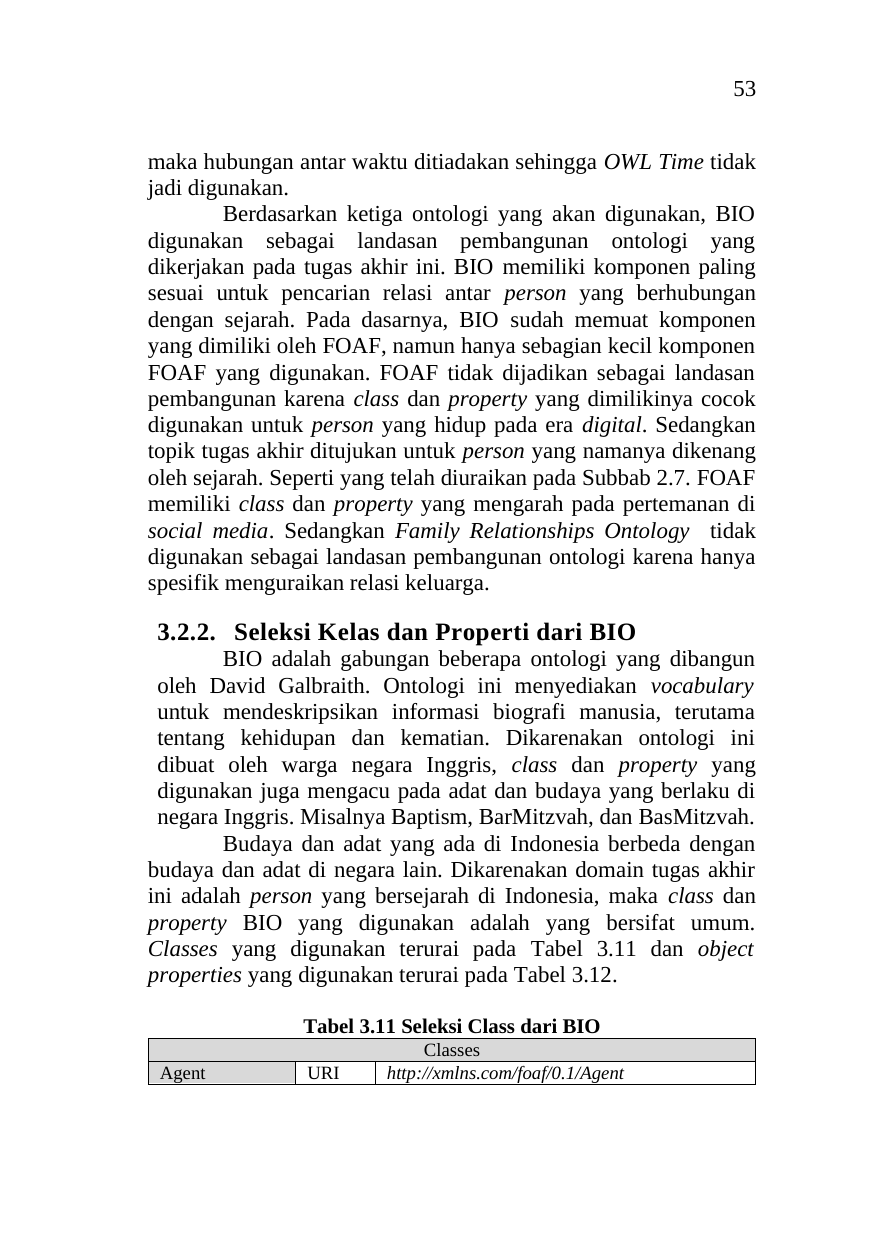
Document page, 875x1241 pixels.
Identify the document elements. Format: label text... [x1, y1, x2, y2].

table_cell URI [296, 1062, 375, 1083]
text BIO adalah gabungan beberapa ontologi yang dibangun oleh David Galbraith. Ontologi ini menyediakan vocabulary untuk mendeskripsikan informasi biografi manusia, terutama tentang kehidupan dan kematian. Dikarenakan ontologi ini dibuat oleh warga negara Inggris, class dan property yang digunakan juga mengacu pada adat dan budaya yang berlaku di negara Inggris. Misalnya Baptism, BarMitzvah, dan BasMitzvah. [157, 645, 756, 830]
subtitle Seleksi Kelas dan Properti dari BIO [157, 617, 756, 645]
table_header Classes [149, 1039, 755, 1061]
table_cell http://xmlns.com/foaf/0.1/Agent [376, 1062, 755, 1083]
text Berdasarkan ketiga ontologi yang akan digunakan, BIO digunakan sebagai landasan pembangunan ontologi yang dikerjakan pada tugas akhir ini. BIO memiliki komponen paling sesuai untuk pencarian relasi antar person yang berhubungan dengan sejarah. Pada dasarnya, BIO sudah memuat komponen yang dimiliki oleh FOAF, namun hanya sebagian kecil komponen FOAF yang digunakan. FOAF tidak dijadikan sebagai landasan pembangunan karena class dan property yang dimilikinya cocok digunakan untuk person yang hidup pada era digital. Sedangkan topik tugas akhir ditujukan untuk person yang namanya dikenang oleh sejarah. Seperti yang telah diuraikan pada Subbab 2.7. FOAF memiliki class dan property yang mengarah pada pertemanan di social media. Sedangkan Family Relationships Ontology tidak digunakan sebagai landasan pembangunan ontologi karena hanya spesifik menguraikan relasi keluarga. [148, 200, 756, 596]
table_cell Agent [149, 1062, 295, 1083]
